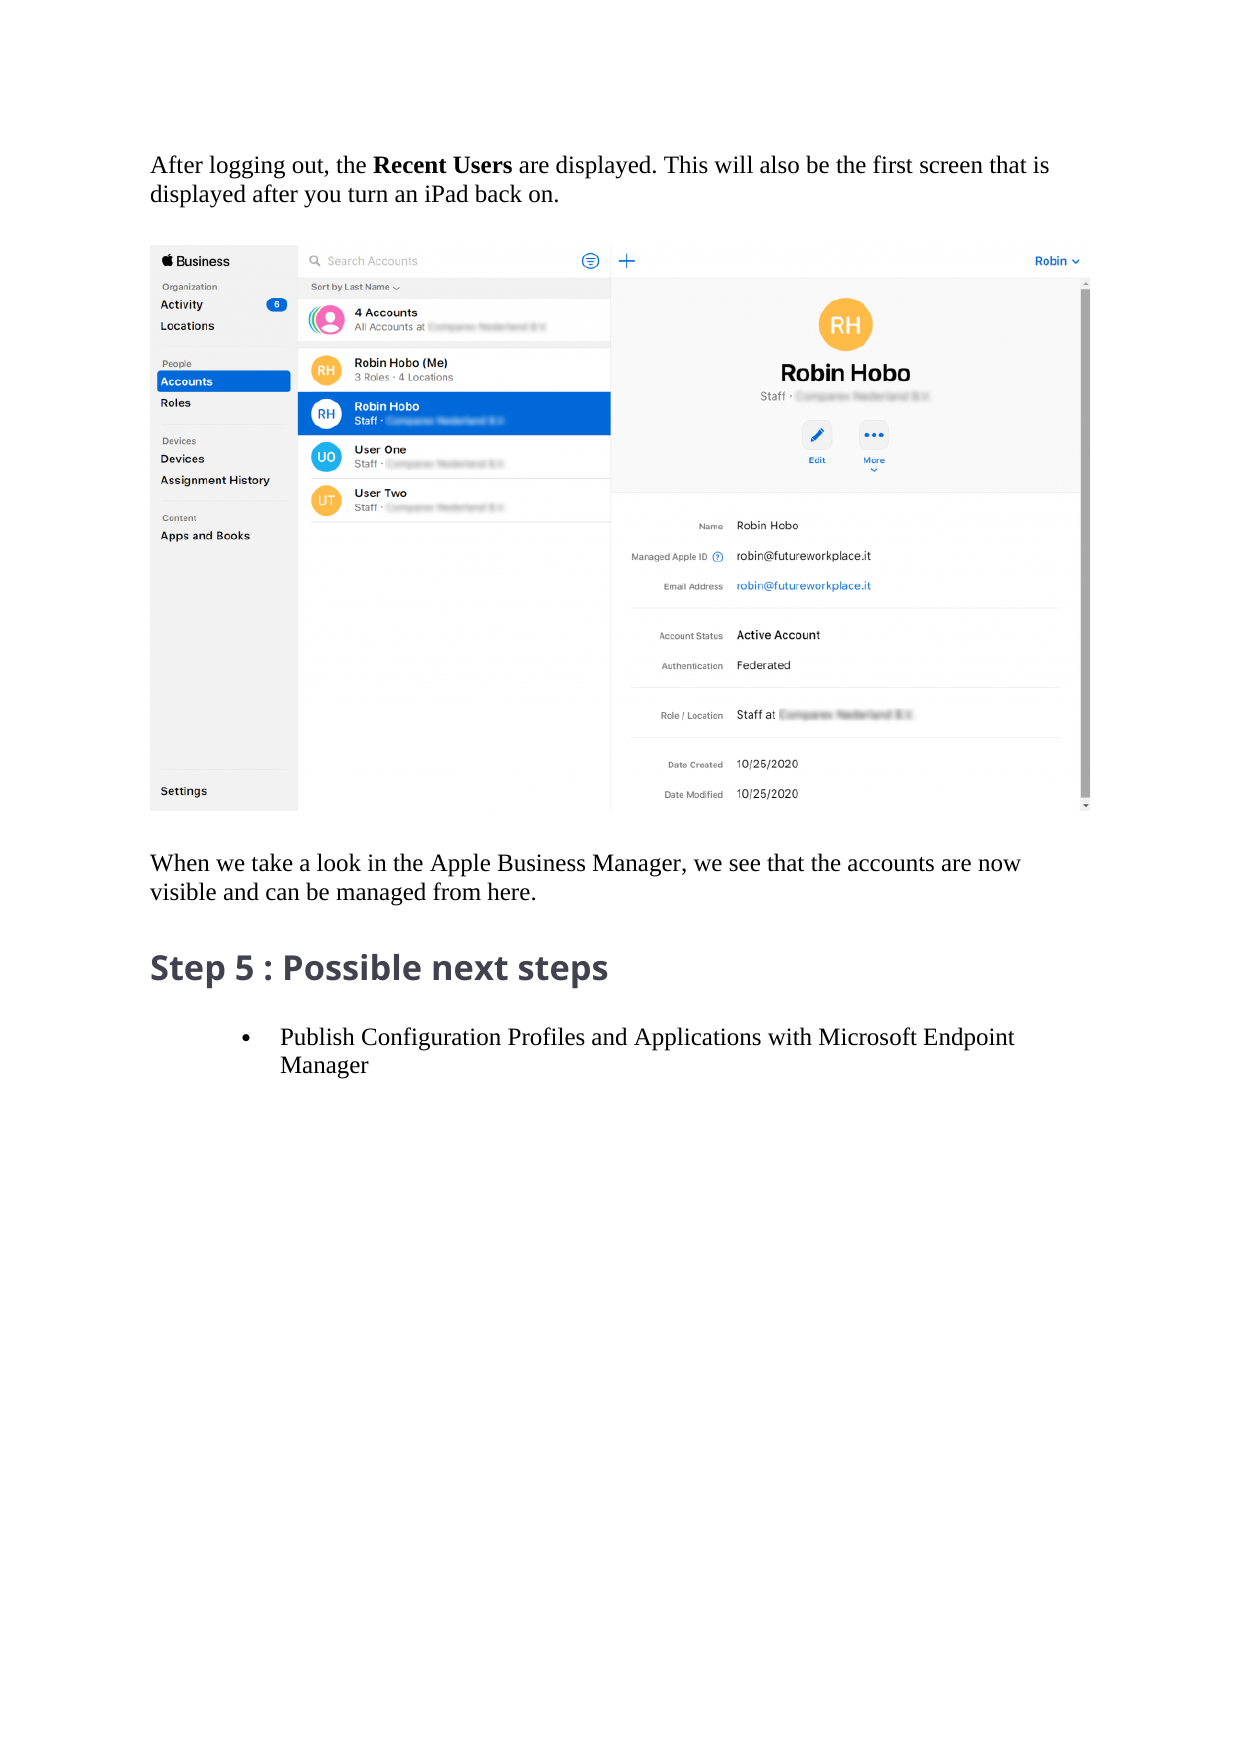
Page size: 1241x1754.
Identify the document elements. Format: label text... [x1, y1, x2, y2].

text After logging out, the Recent Users are displayed. This will also be the first screen that is displayed after you turn an iPad back on. [150, 150, 1090, 207]
text Step 5 : Possible next steps [150, 943, 1090, 990]
text When we take a look in the Apple Business Manager, we see that the accounts are now visible and can be managed from here. [150, 848, 1090, 906]
list Publish Configuration Profiles and Applications with Microsoft Endpoint Manager [242, 1022, 1090, 1079]
picture [150, 245, 1091, 811]
